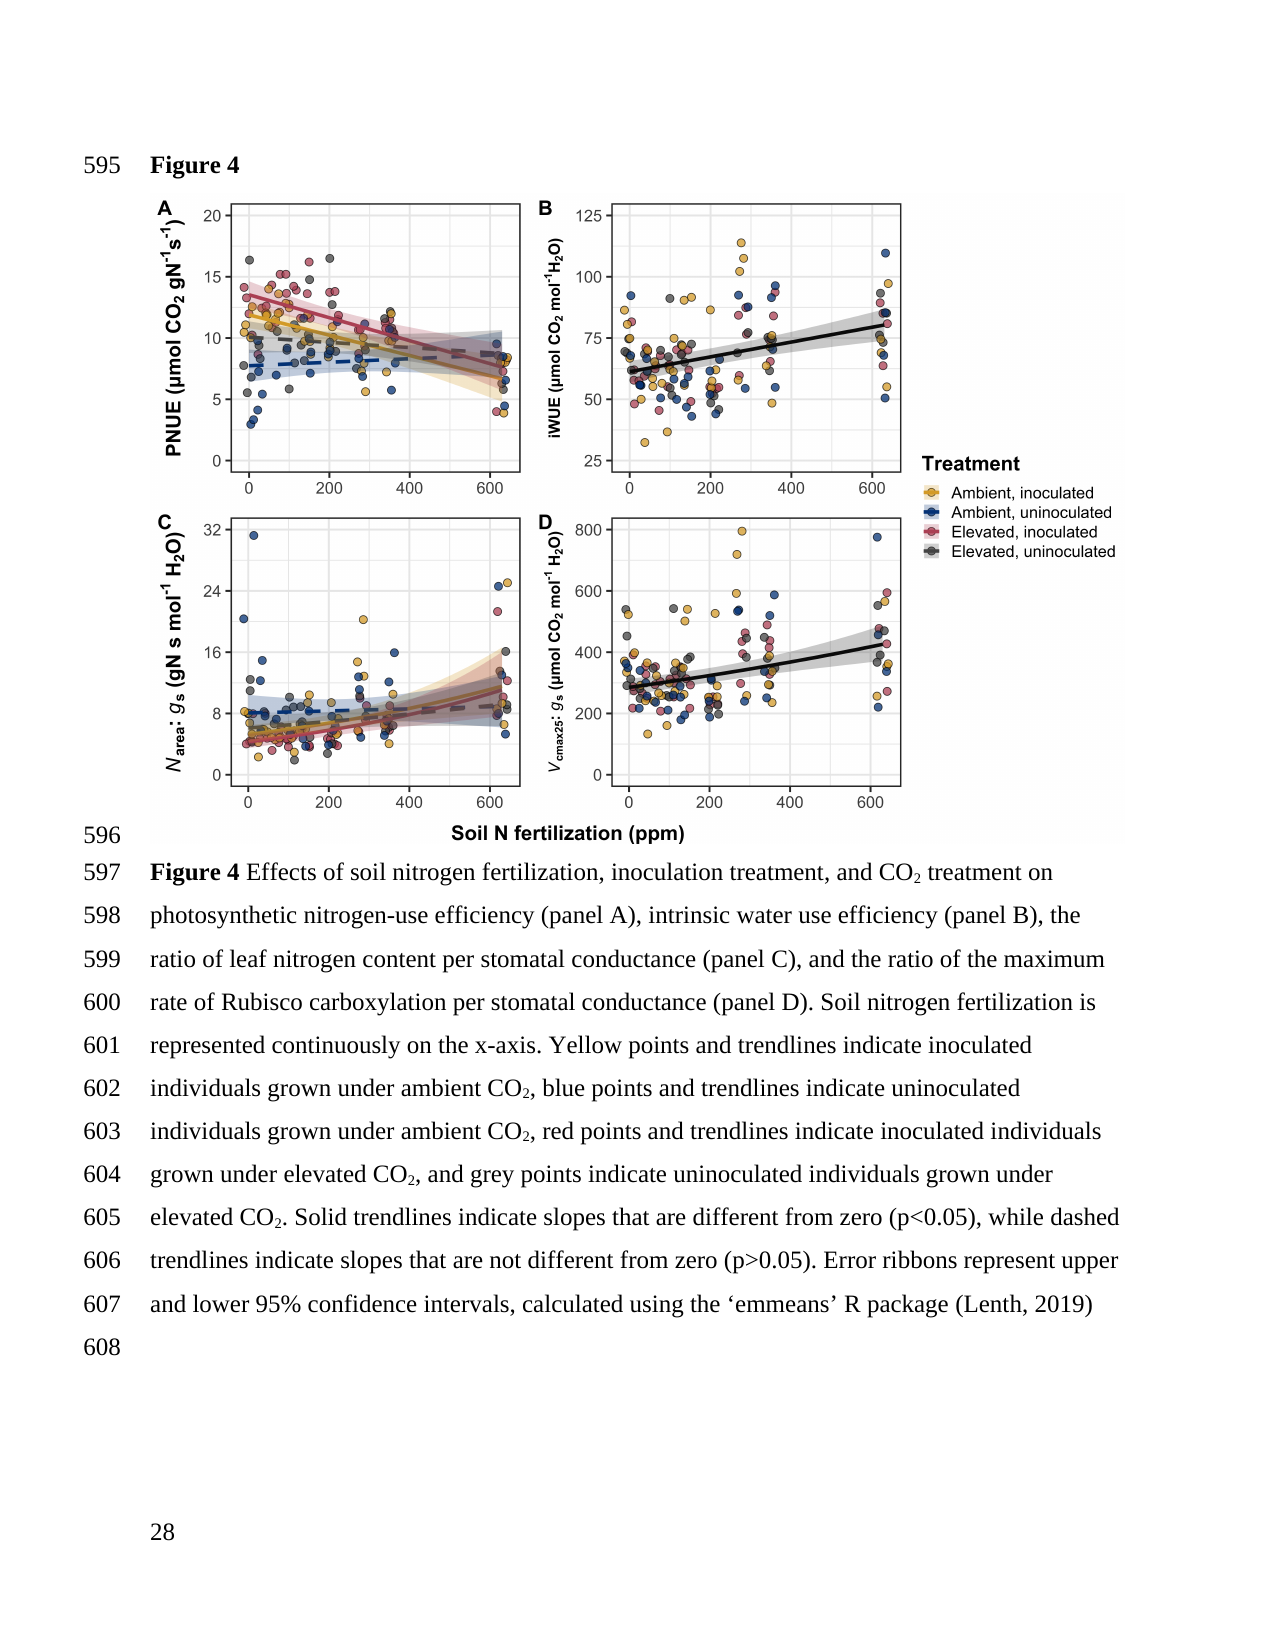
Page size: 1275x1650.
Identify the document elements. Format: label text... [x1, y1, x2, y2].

picture [150, 193, 1125, 844]
text Figure 4 Effects of soil nitrogen fertilization, inoculation treatment, and CO2 treatment on photosynthetic nitrogen-use efficiency (panel A), intrinsic water use efficiency (panel B), the ratio of leaf nitrogen content per stomatal conductance (panel C), and the ratio of the maximum rate of Rubisco carboxylation per stomatal conductance (panel D). Soil nitrogen fertilization is represented continuously on the x-axis. Yellow points and trendlines indicate inoculated individuals grown under ambient CO2, blue points and trendlines indicate uninoculated individuals grown under ambient CO2, red points and trendlines indicate inoculated individuals grown under elevated CO2, and grey points indicate uninoculated individuals grown under elevated CO2. Solid trendlines indicate slopes that are different from zero (p<0.05), while dashed trendlines indicate slopes that are not different from zero (p>0.05). Error ribbons represent upper and lower 95% confidence intervals, calculated using the ‘emmeans’ R package (Lenth, 2019) [150, 857, 1125, 1317]
text Figure 4 [150, 150, 1125, 179]
